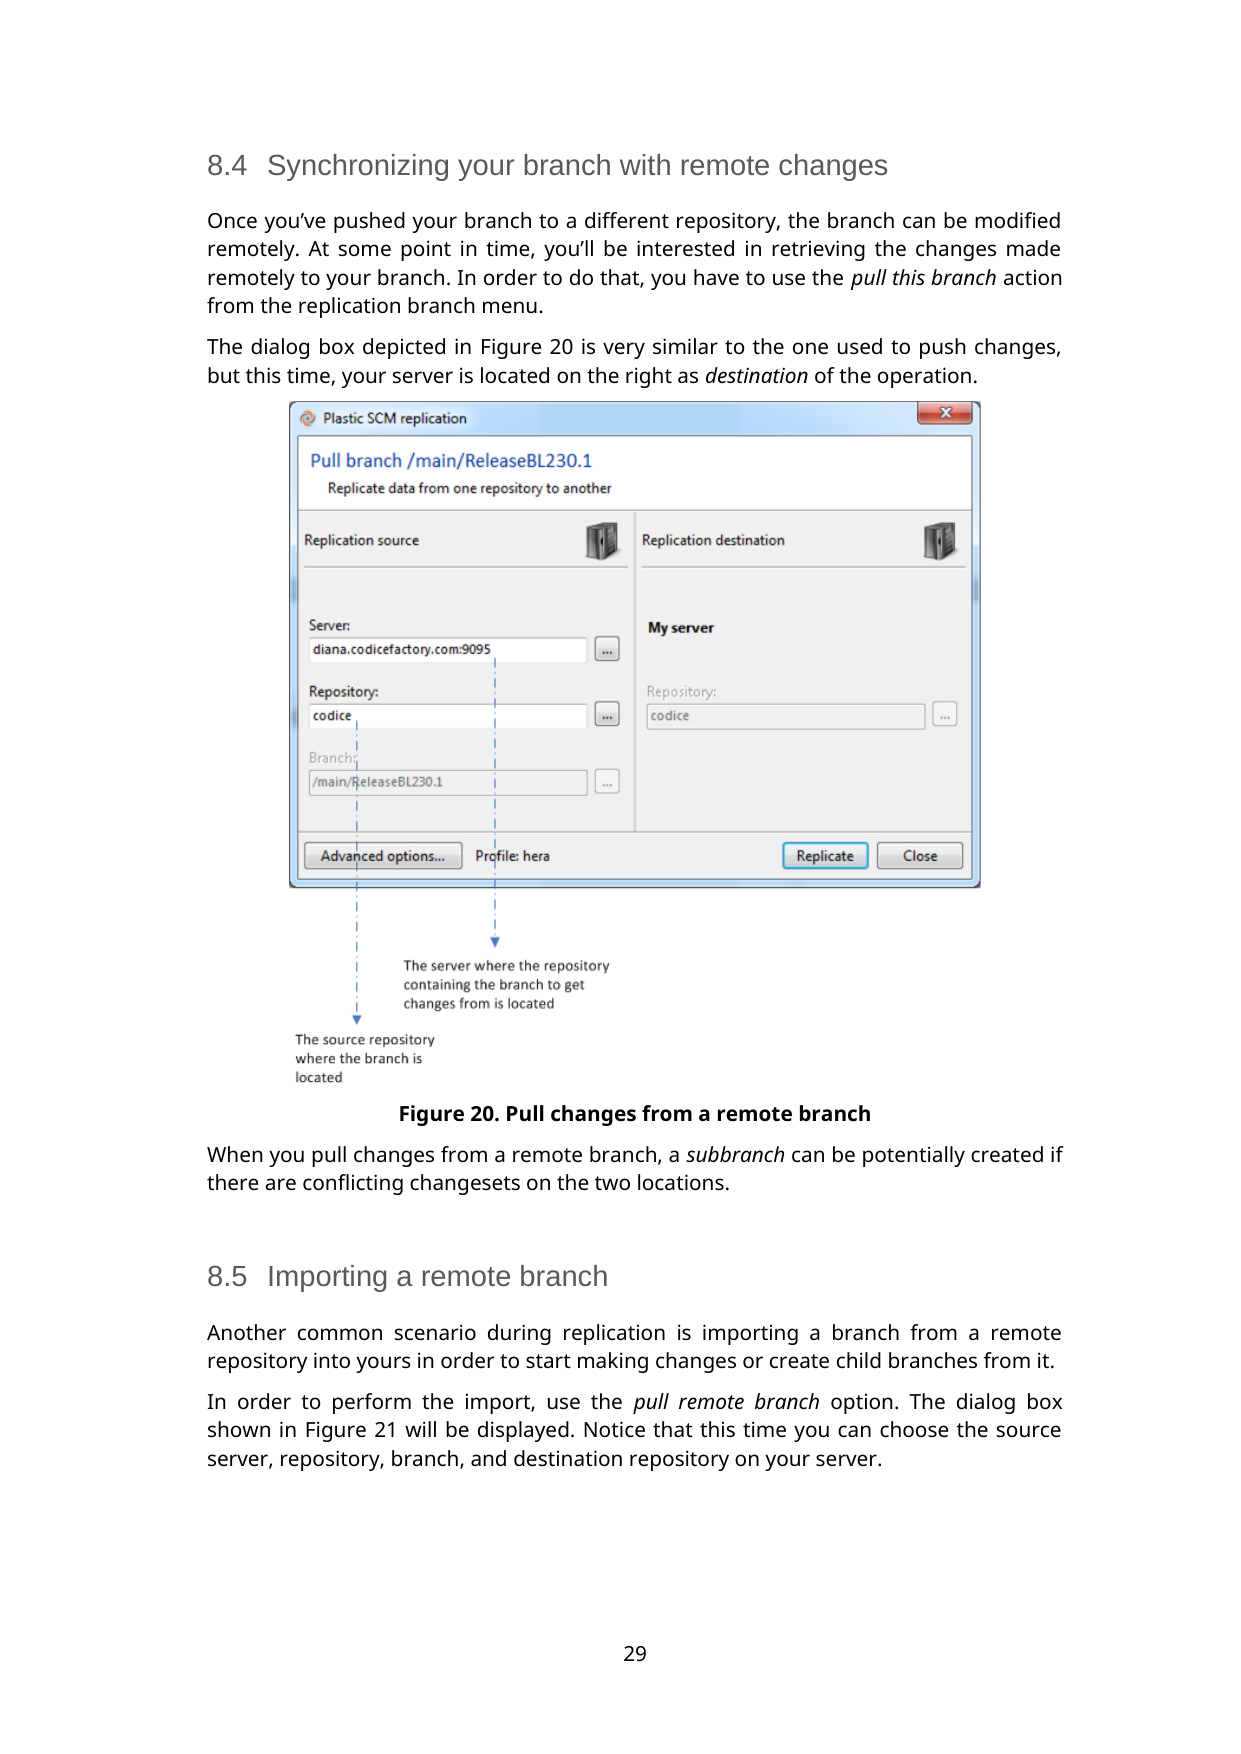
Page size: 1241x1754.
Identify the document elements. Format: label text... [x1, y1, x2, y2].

text Figure 20. Pull changes from a remote branch [207, 1099, 1063, 1127]
subtitle Importing a remote branch [207, 1259, 1063, 1293]
text The dialog box depicted in Figure 20 is very similar to the one used to push changes, but this time, your server is located on the right as destination of the operation. [207, 332, 1063, 389]
picture [289, 401, 981, 1087]
text Once you’ve pushed your branch to a different repository, the branch can be modified remotely. At some point in time, you’ll be interested in retrieving the changes made remotely to your branch. In order to do that, you have to use the pull this branch action from the replication branch menu. [207, 206, 1063, 320]
subtitle Synchronizing your branch with remote changes [207, 148, 1063, 181]
text Another common scenario during replication is importing a branch from a remote repository into yours in order to start making changes or create child branches from it. [207, 1318, 1063, 1374]
text In order to perform the import, use the pull remote branch option. The dialog box shown in Figure 21 will be displayed. Notice that this time you can choose the source server, repository, branch, and destination repository on your server. [207, 1387, 1063, 1472]
text When you pull changes from a remote branch, a subbranch can be potentially created if there are conflicting changesets on the two locations. [207, 1140, 1063, 1197]
